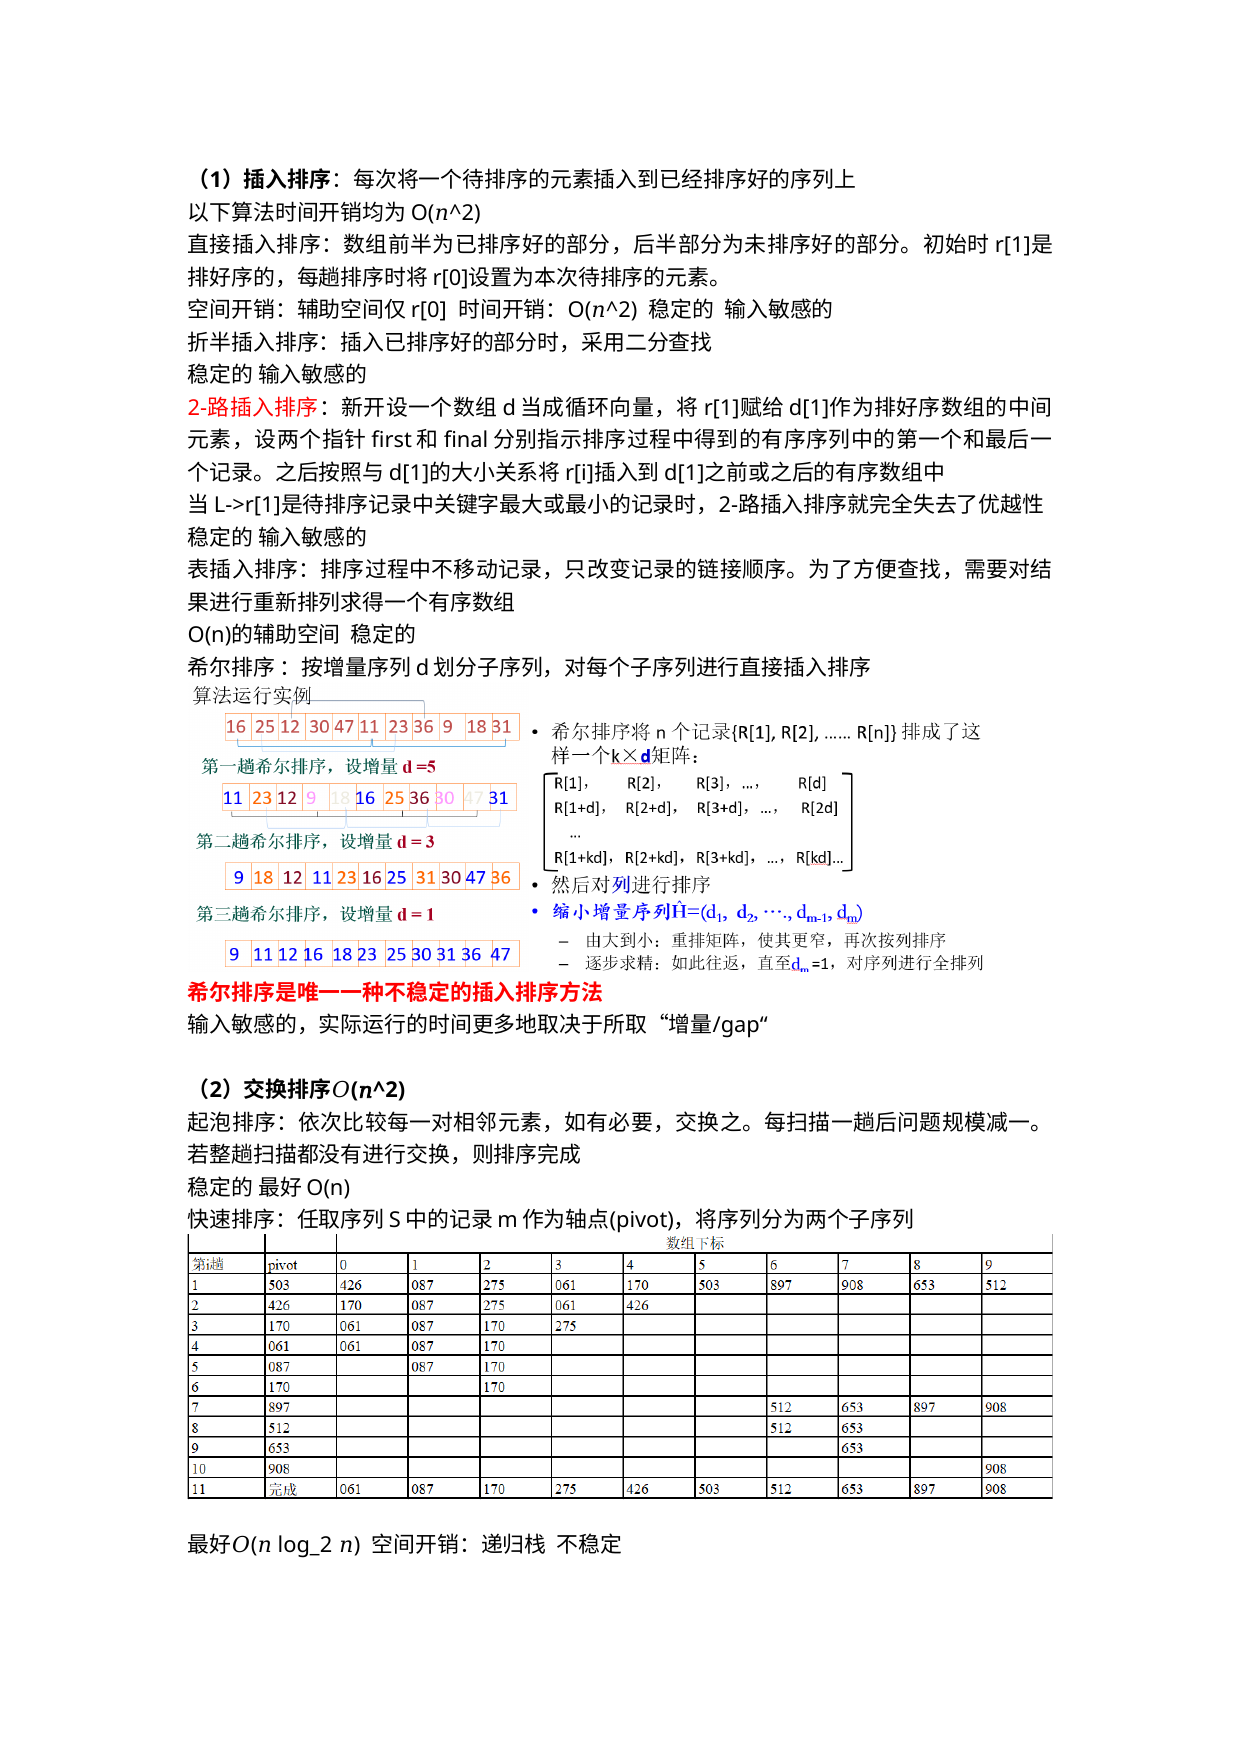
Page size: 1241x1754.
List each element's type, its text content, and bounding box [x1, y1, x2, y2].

text 折半插入排序：插入已排序好的部分时，采用二分查找 [187, 324, 1053, 357]
text 2-路插入排序：新开设一个数组d当成循环向量，将r[1]赋给d[1]作为排好序数组的中间元素，设两个指针first和final分别指示排序过程中得到的有序序列中的第一个和最后一个记录。之后按照与d[1]的大小关系将r[i]插入到d[1]之前或之后的有序数组中 [187, 389, 1053, 487]
text 起泡排序：依次比较每一对相邻元素，如有必要，交换之。每扫描一趟后问题规模减一。若整趟扫描都没有进行交换，则排序完成 [187, 1104, 1053, 1169]
text 直接插入排序：数组前半为已排序好的部分，后半部分为未排序好的部分。初始时r[1]是排好序的，每趟排序时将r[0]设置为本次待排序的元素。 [187, 227, 1053, 292]
text 快速排序：任取序列S中的记录m作为轴点(pivot)，将序列分为两个子序列 [187, 1202, 1053, 1234]
text 输入敏感的，实际运行的时间更多地取决于所取“增量/gap“ [187, 1007, 1053, 1039]
text 以下算法时间开销均为O(𝑛^2) [187, 194, 1053, 227]
text 最好𝑂(𝑛 log_2 𝑛) 空间开销：递归栈 不稳定 [187, 1527, 1053, 1559]
text 希尔排序 ：按增量序列d划分子序列，对每个子序列进行直接插入排序 [187, 649, 1053, 682]
text （2）交换排序𝑂(𝑛^2) [187, 1072, 1053, 1104]
text 当L->r[1]是待排序记录中关键字最大或最小的记录时，2-路插入排序就完全失去了优越性 [187, 487, 1053, 519]
picture [187, 1234, 1053, 1500]
text 稳定的 输入敏感的 [187, 519, 1053, 552]
text （1）插入排序：每次将一个待排序的元素插入到已经排序好的序列上 [187, 162, 1053, 194]
text 稳定的 输入敏感的 [187, 357, 1053, 389]
picture [187, 682, 990, 972]
text 稳定的 最好O(n) [187, 1169, 1053, 1202]
text 希尔排序是唯一一种不稳定的插入排序方法 [187, 974, 1053, 1007]
text O(n)的辅助空间 稳定的 [187, 617, 1053, 649]
text 表插入排序：排序过程中不移动记录，只改变记录的链接顺序。为了方便查找，需要对结果进行重新排列求得一个有序数组 [187, 552, 1053, 617]
text 空间开销：辅助空间仅r[0] 时间开销：O(𝑛^2) 稳定的 输入敏感的 [187, 292, 1053, 324]
